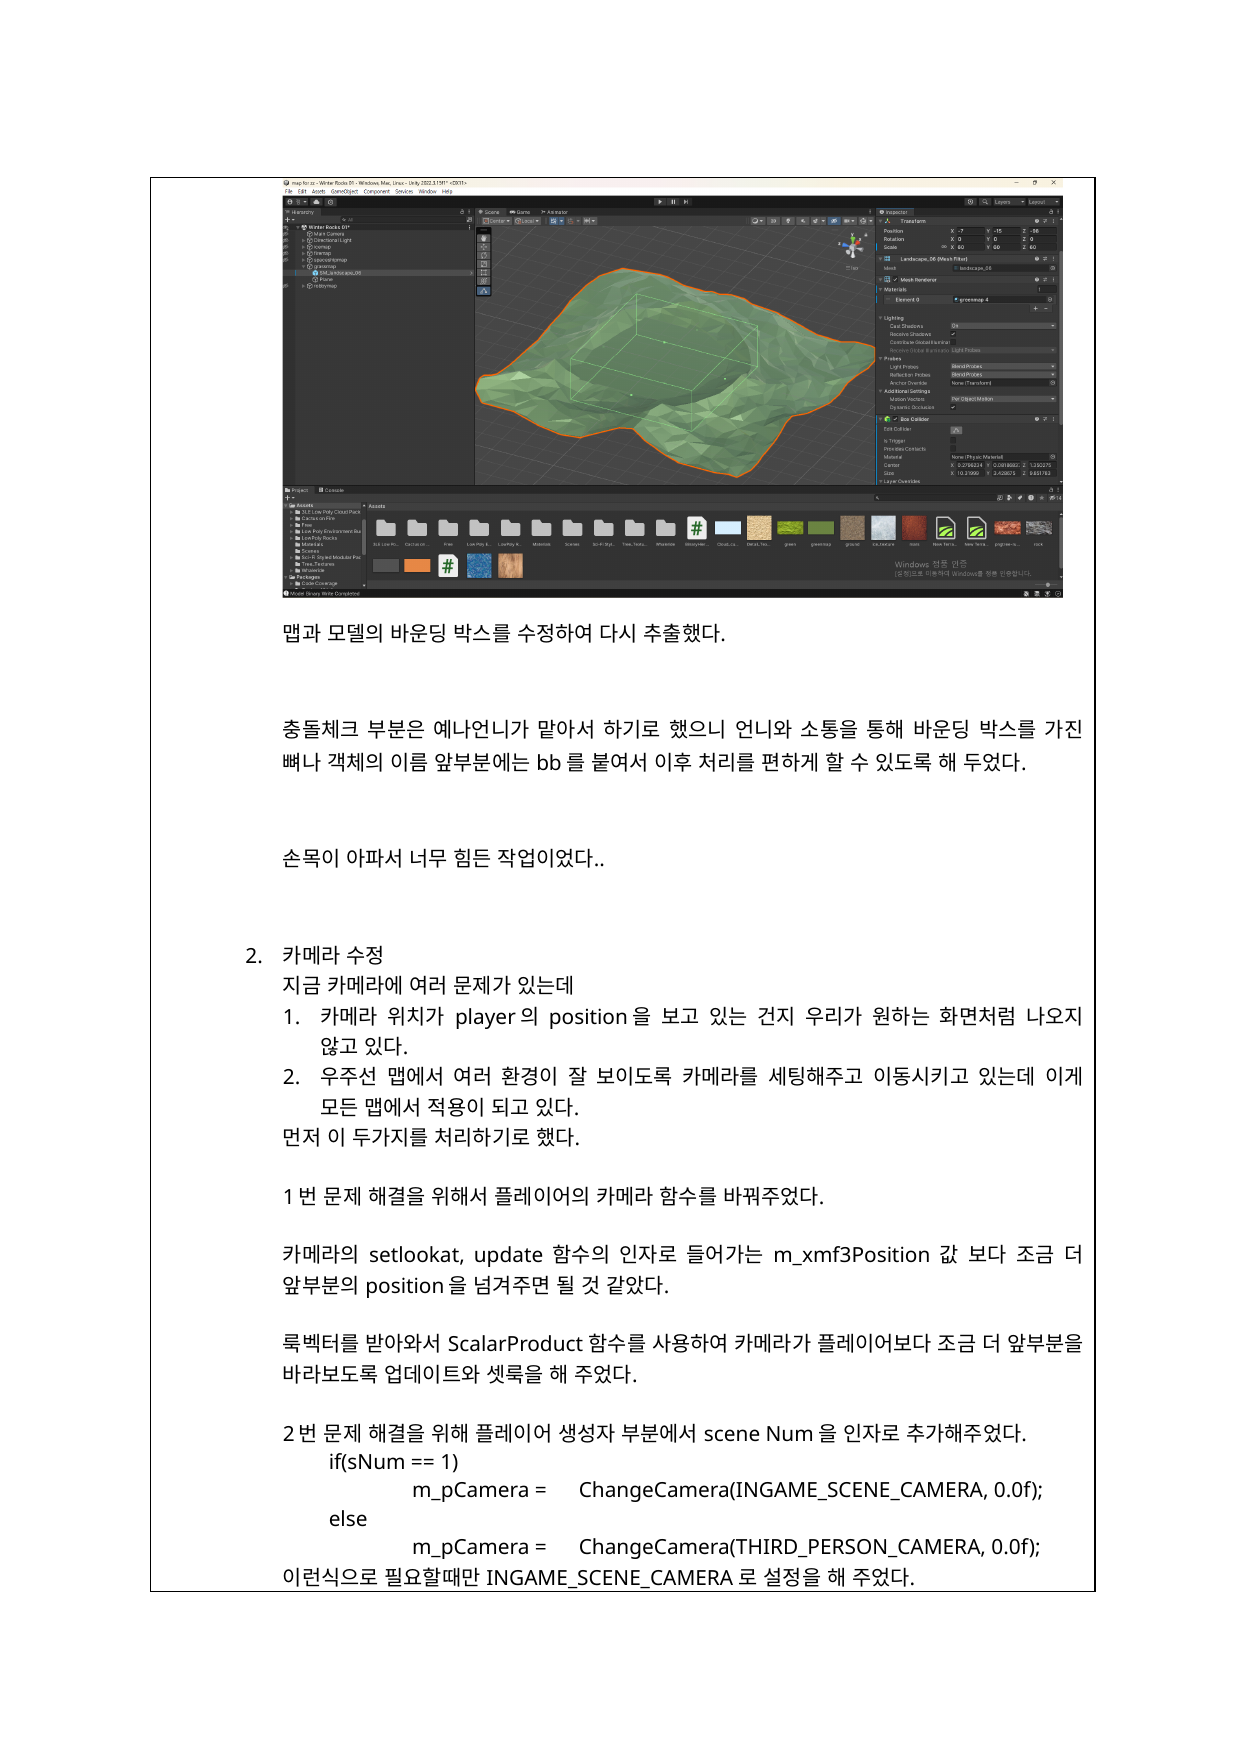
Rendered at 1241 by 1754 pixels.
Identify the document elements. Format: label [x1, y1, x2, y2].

picture [282, 178, 1063, 598]
table_cell [151, 178, 1094, 1591]
